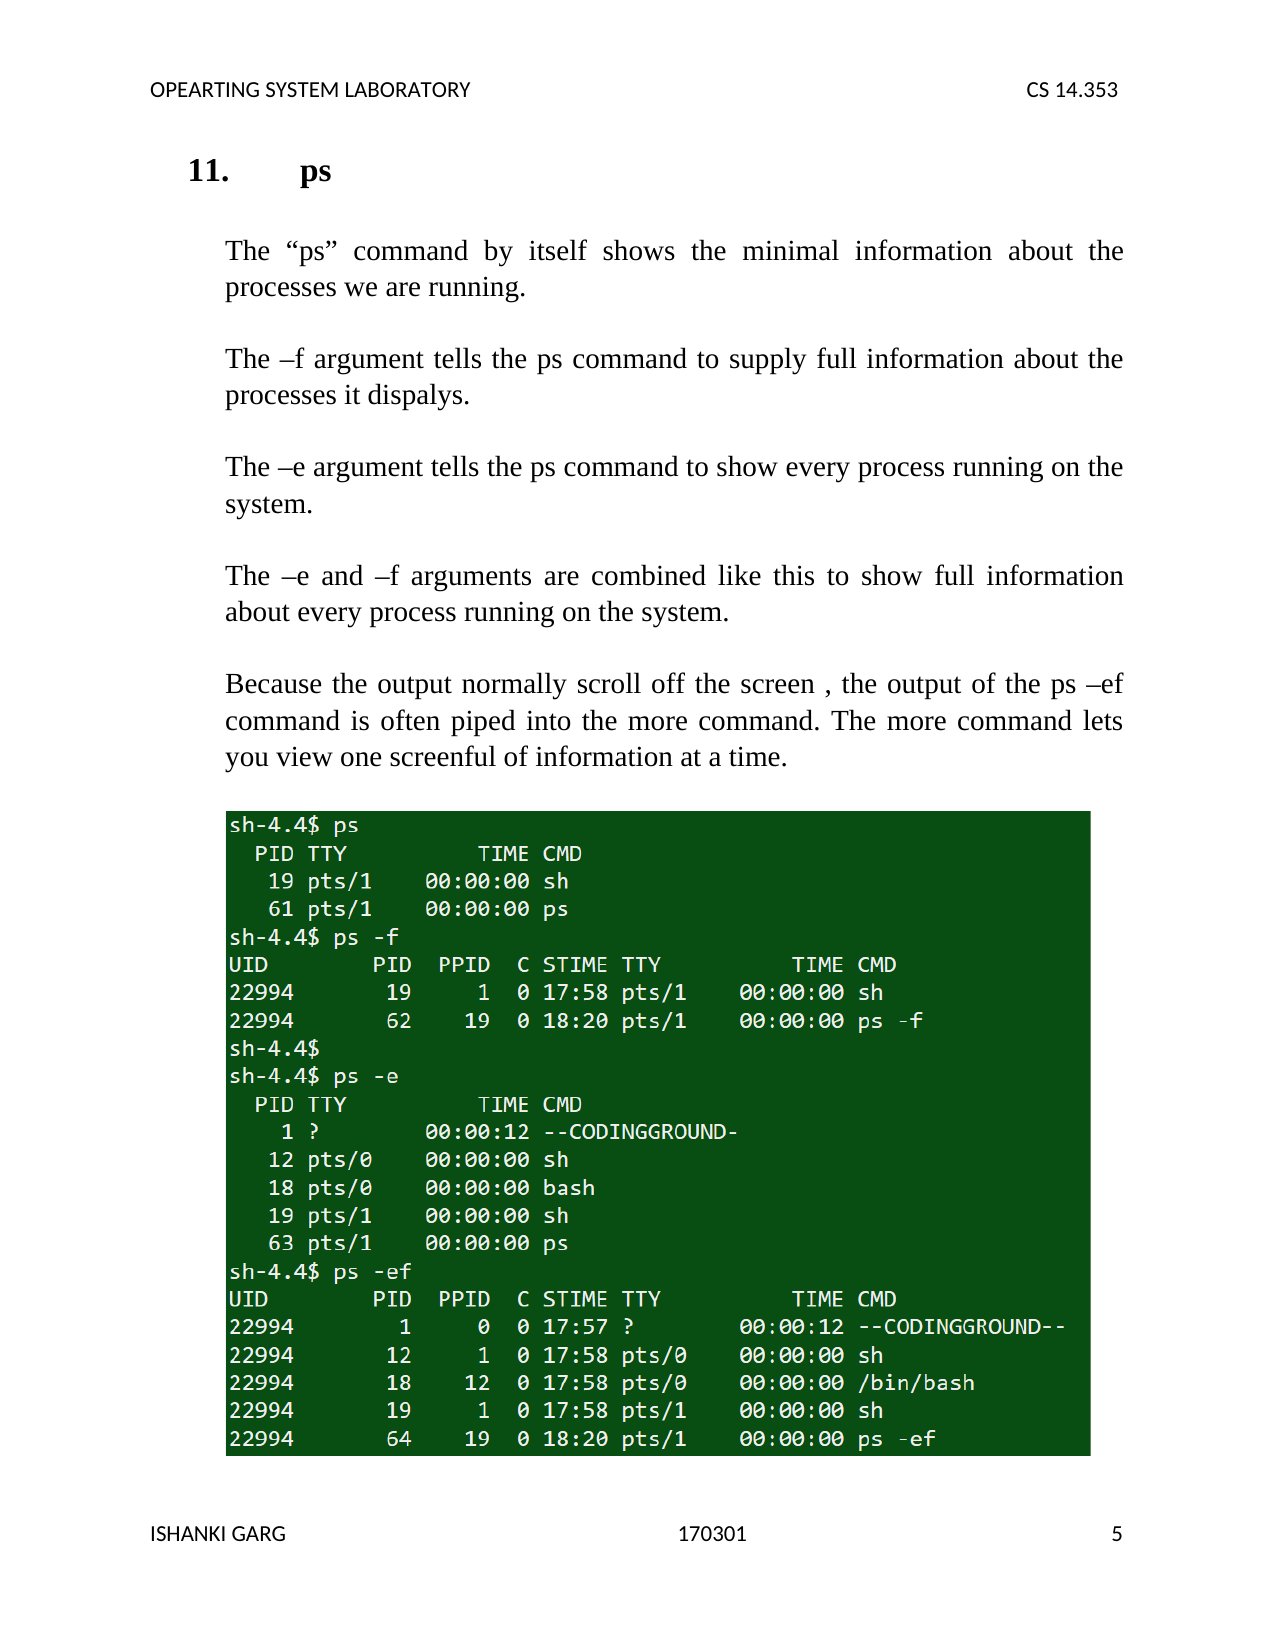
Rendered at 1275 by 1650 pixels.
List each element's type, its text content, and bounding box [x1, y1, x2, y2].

picture [225, 811, 1091, 1456]
list The –f argument tells the ps command to supply full information about the processes it dispalys. [225, 341, 1125, 411]
list The –e and –f arguments are combined like this to show full information about every process running on the system. [225, 558, 1125, 628]
list ps [187, 150, 1125, 188]
list Because the output normally scroll off the screen , the output of the ps –ef command is often piped into the more command. The more command lets you view one screenful of information at a time. [225, 666, 1125, 772]
list The “ps” command by itself shows the minimal information about the processes we are running. [225, 233, 1125, 302]
list The –e argument tells the ps command to show every process running on the system. [225, 449, 1125, 519]
